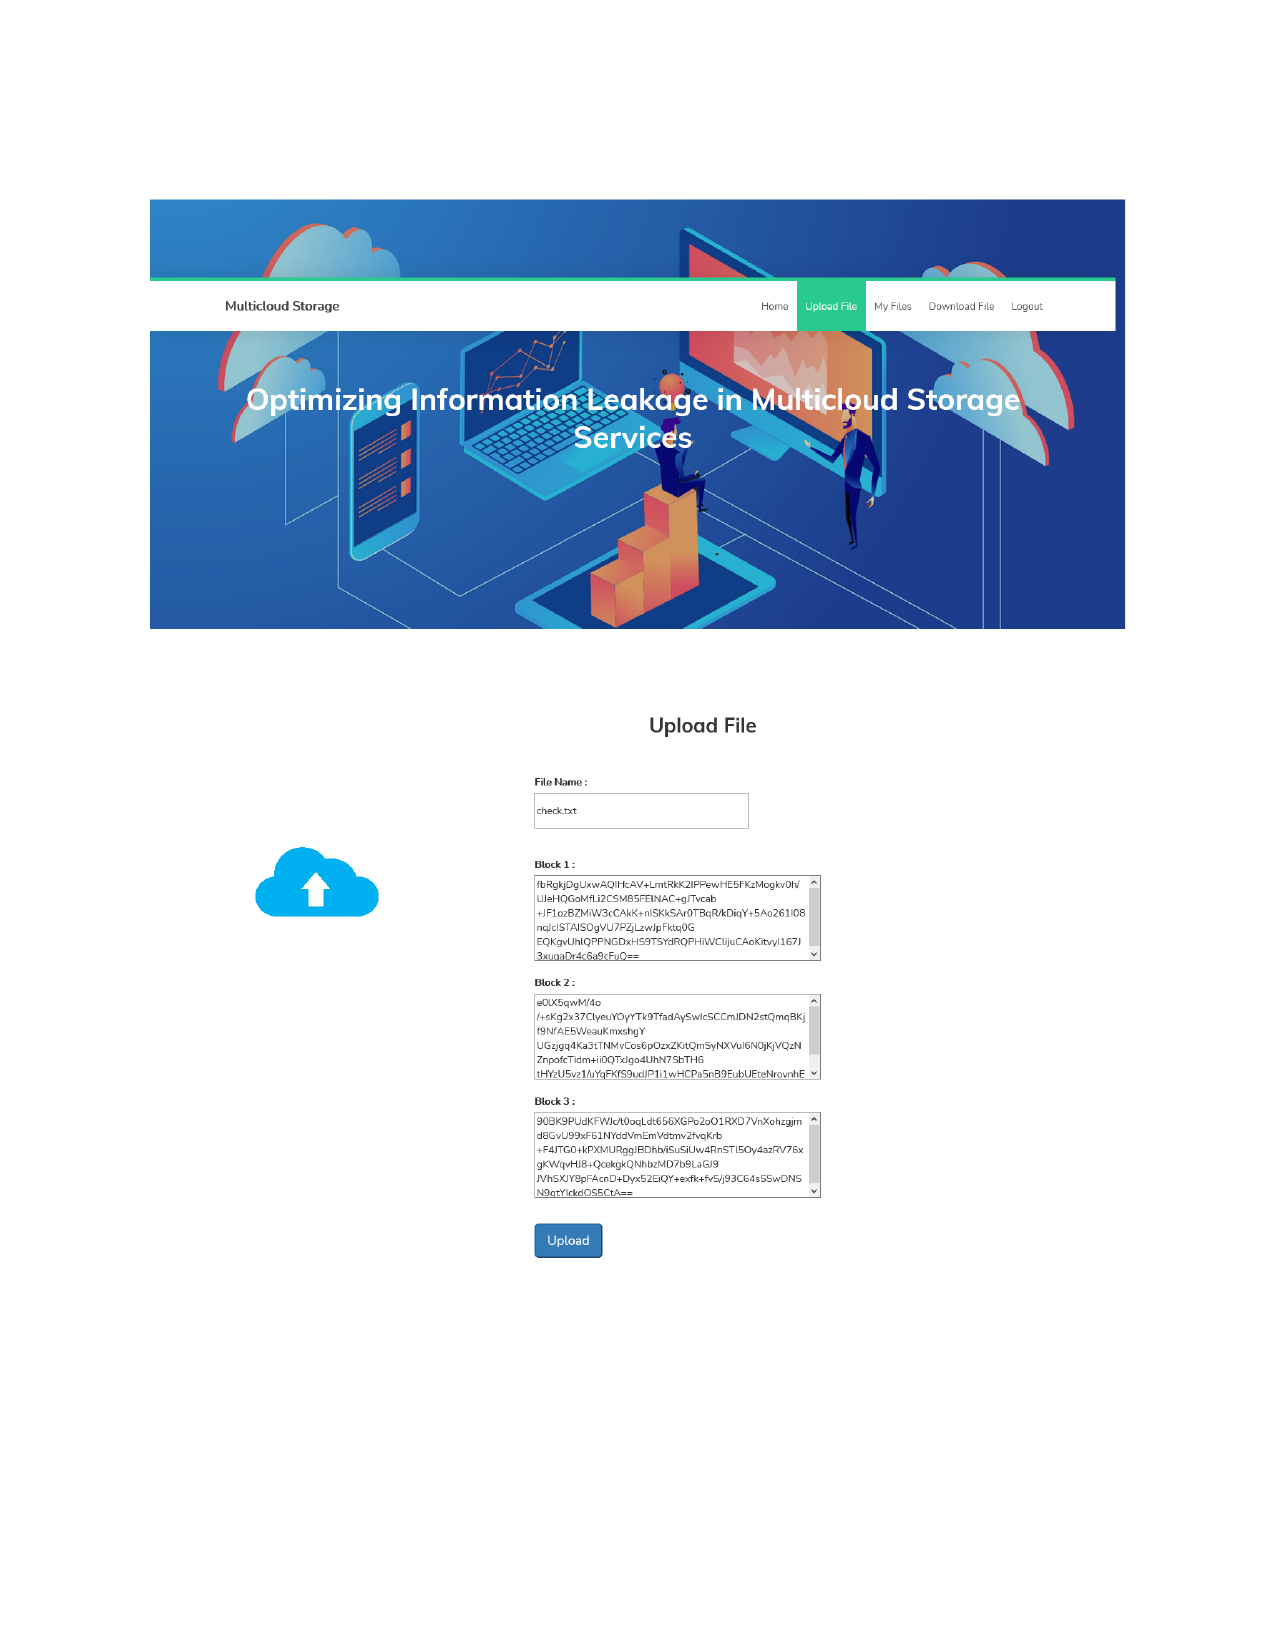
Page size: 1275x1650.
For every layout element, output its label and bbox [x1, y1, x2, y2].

picture [150, 150, 1125, 1329]
